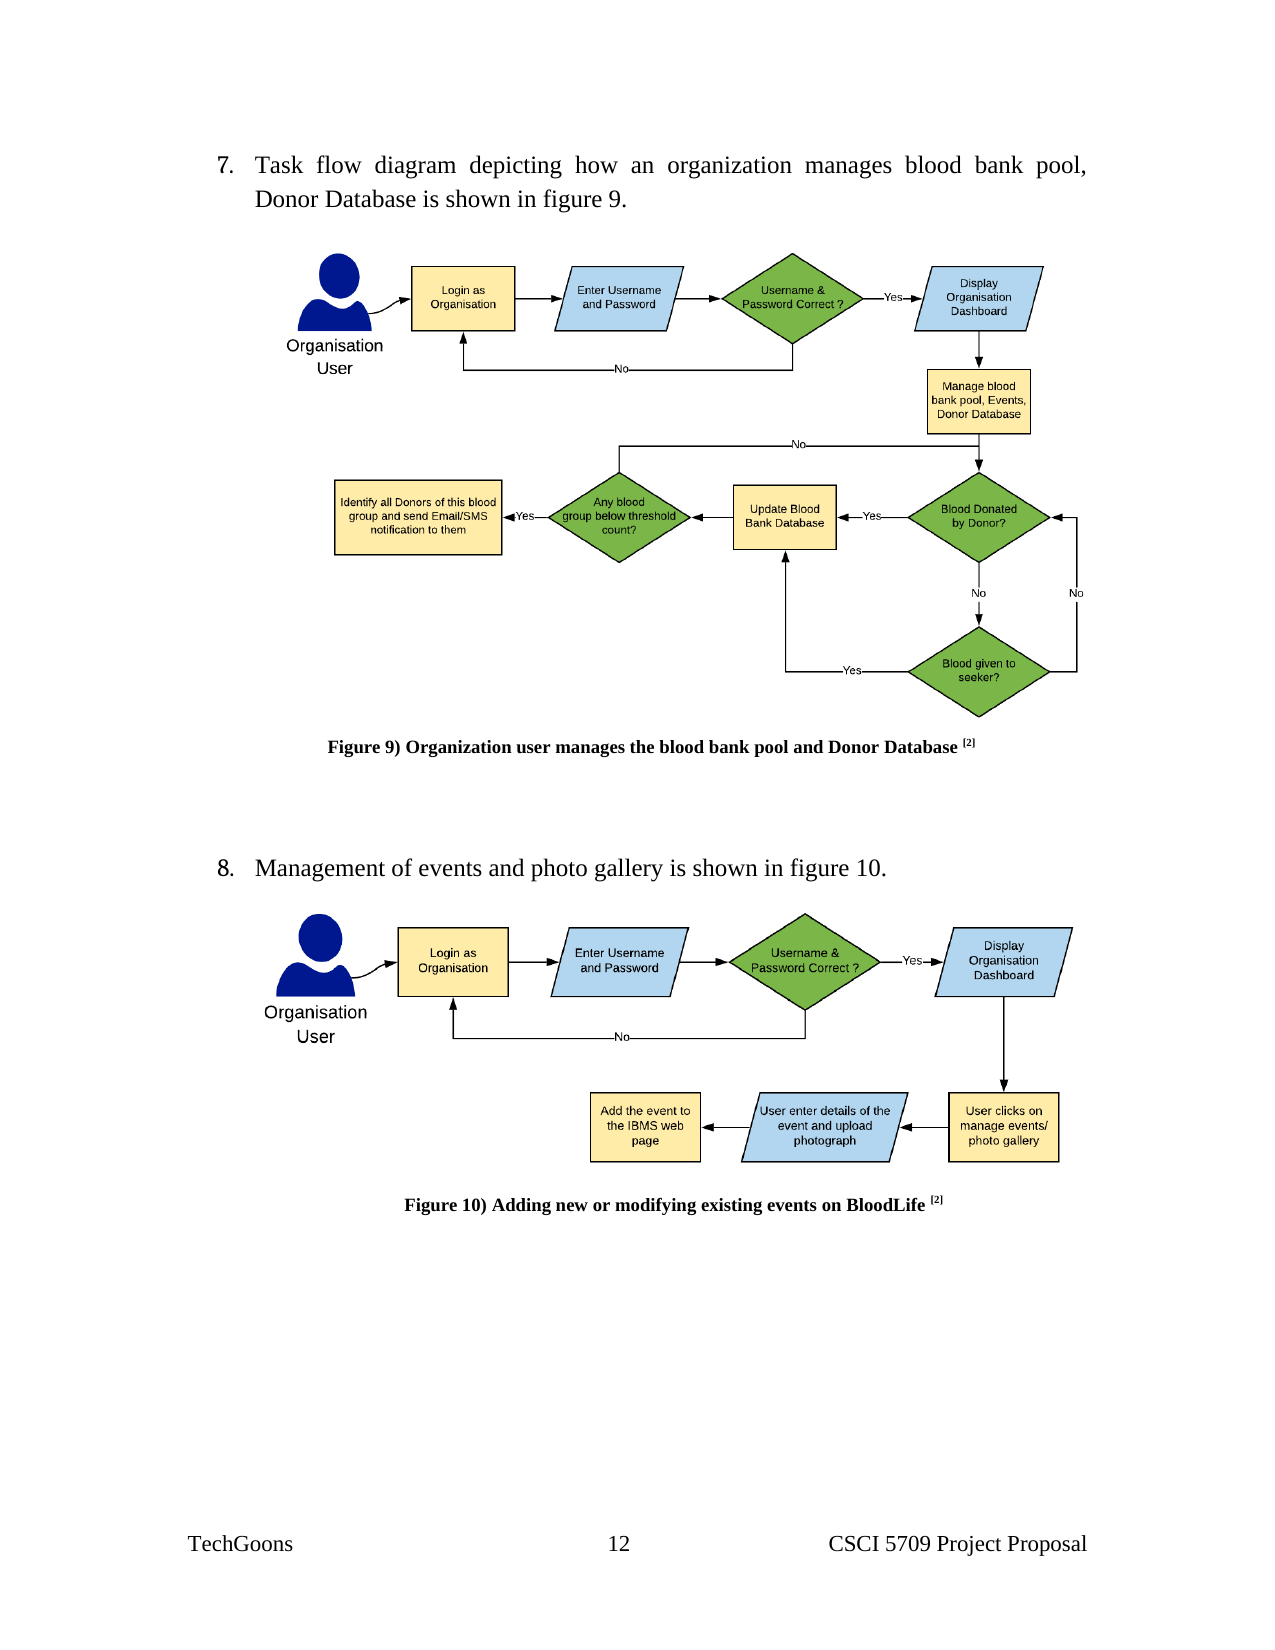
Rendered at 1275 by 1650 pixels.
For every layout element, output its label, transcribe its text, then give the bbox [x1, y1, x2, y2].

picture [202, 216, 1099, 733]
list Management of events and photo gallery is shown in figure 10. [217, 853, 1087, 882]
picture [254, 886, 1092, 1189]
list Task flow diagram depicting how an organization manages blood bank pool, Donor Database is shown in figure 9. [217, 150, 1087, 213]
